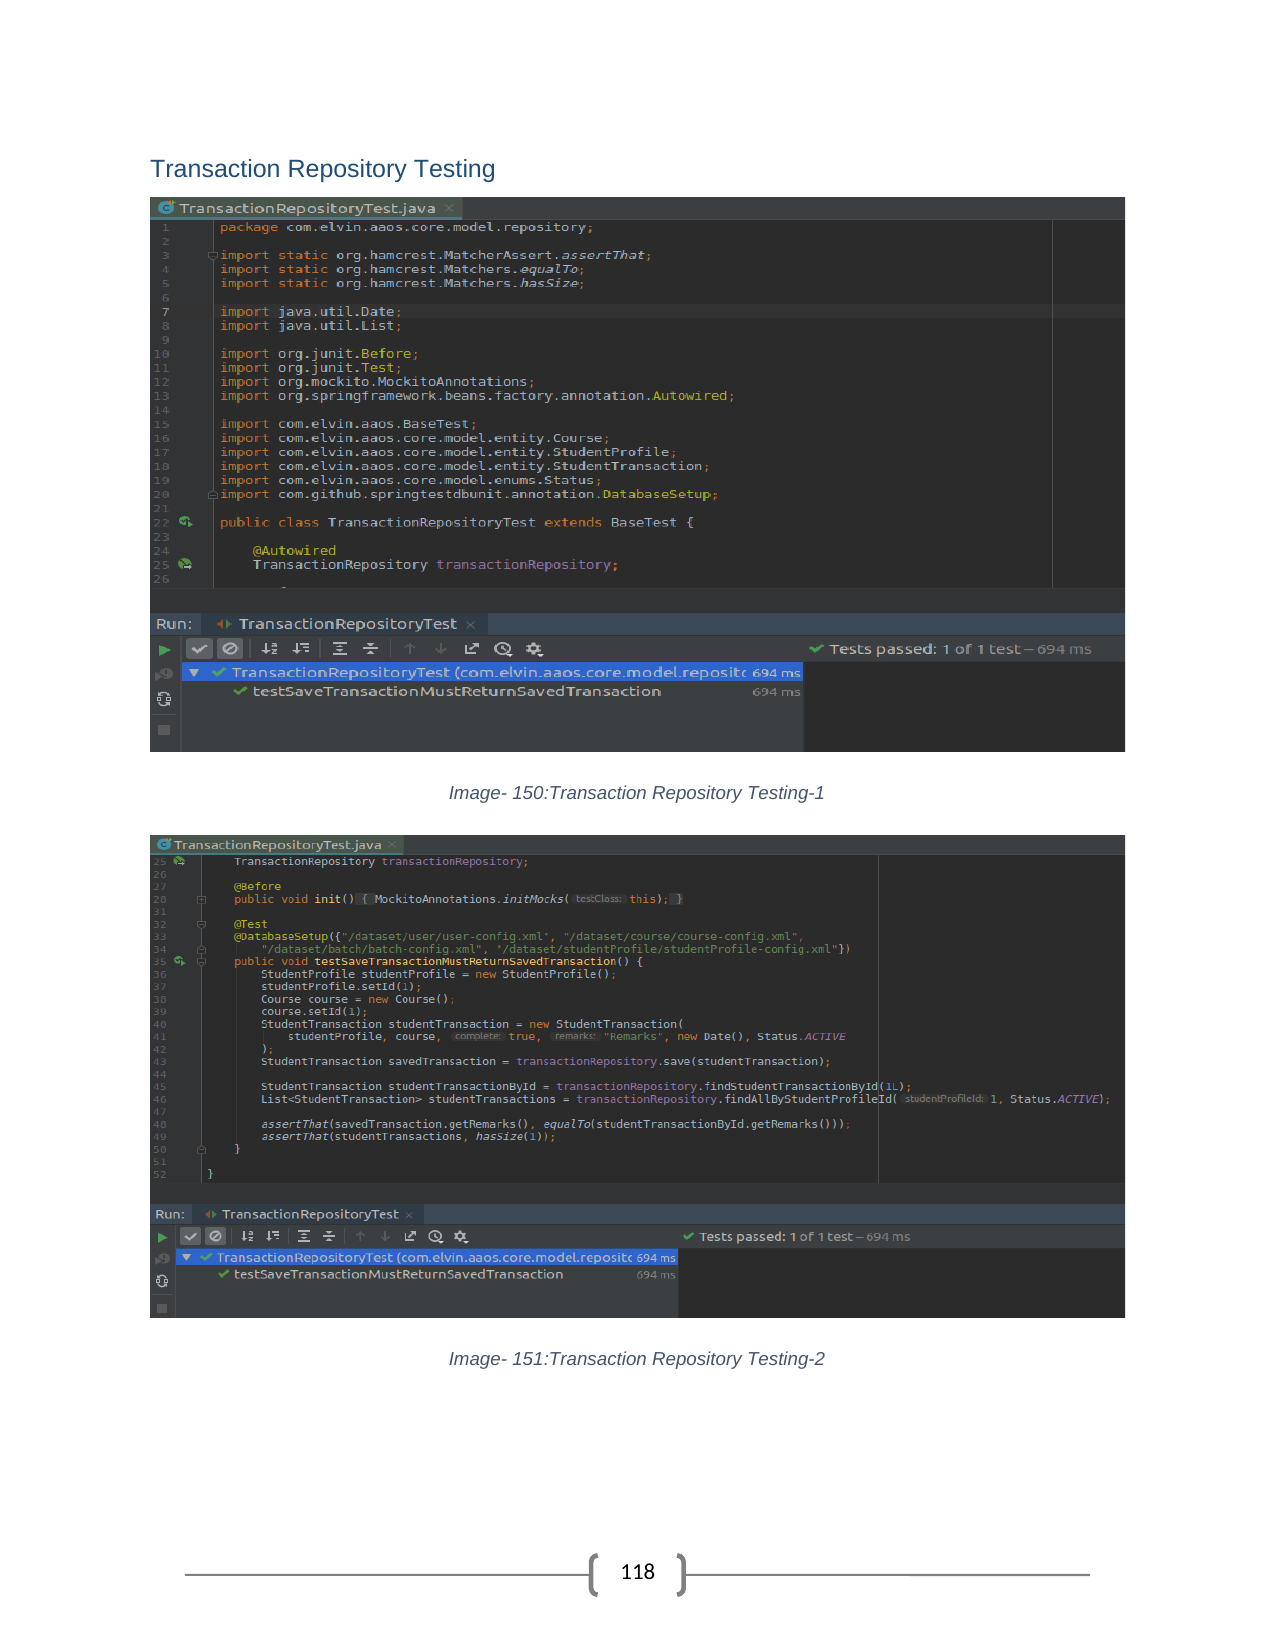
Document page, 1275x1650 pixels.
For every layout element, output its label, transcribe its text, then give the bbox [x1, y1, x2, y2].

picture [150, 197, 1125, 752]
text Image- 151:Transaction Repository Testing-2 [150, 1347, 1125, 1369]
text Transaction Repository Testing [150, 154, 1125, 183]
text Image- 150:Transaction Repository Testing-1 [150, 782, 1125, 803]
picture [150, 835, 1125, 1318]
